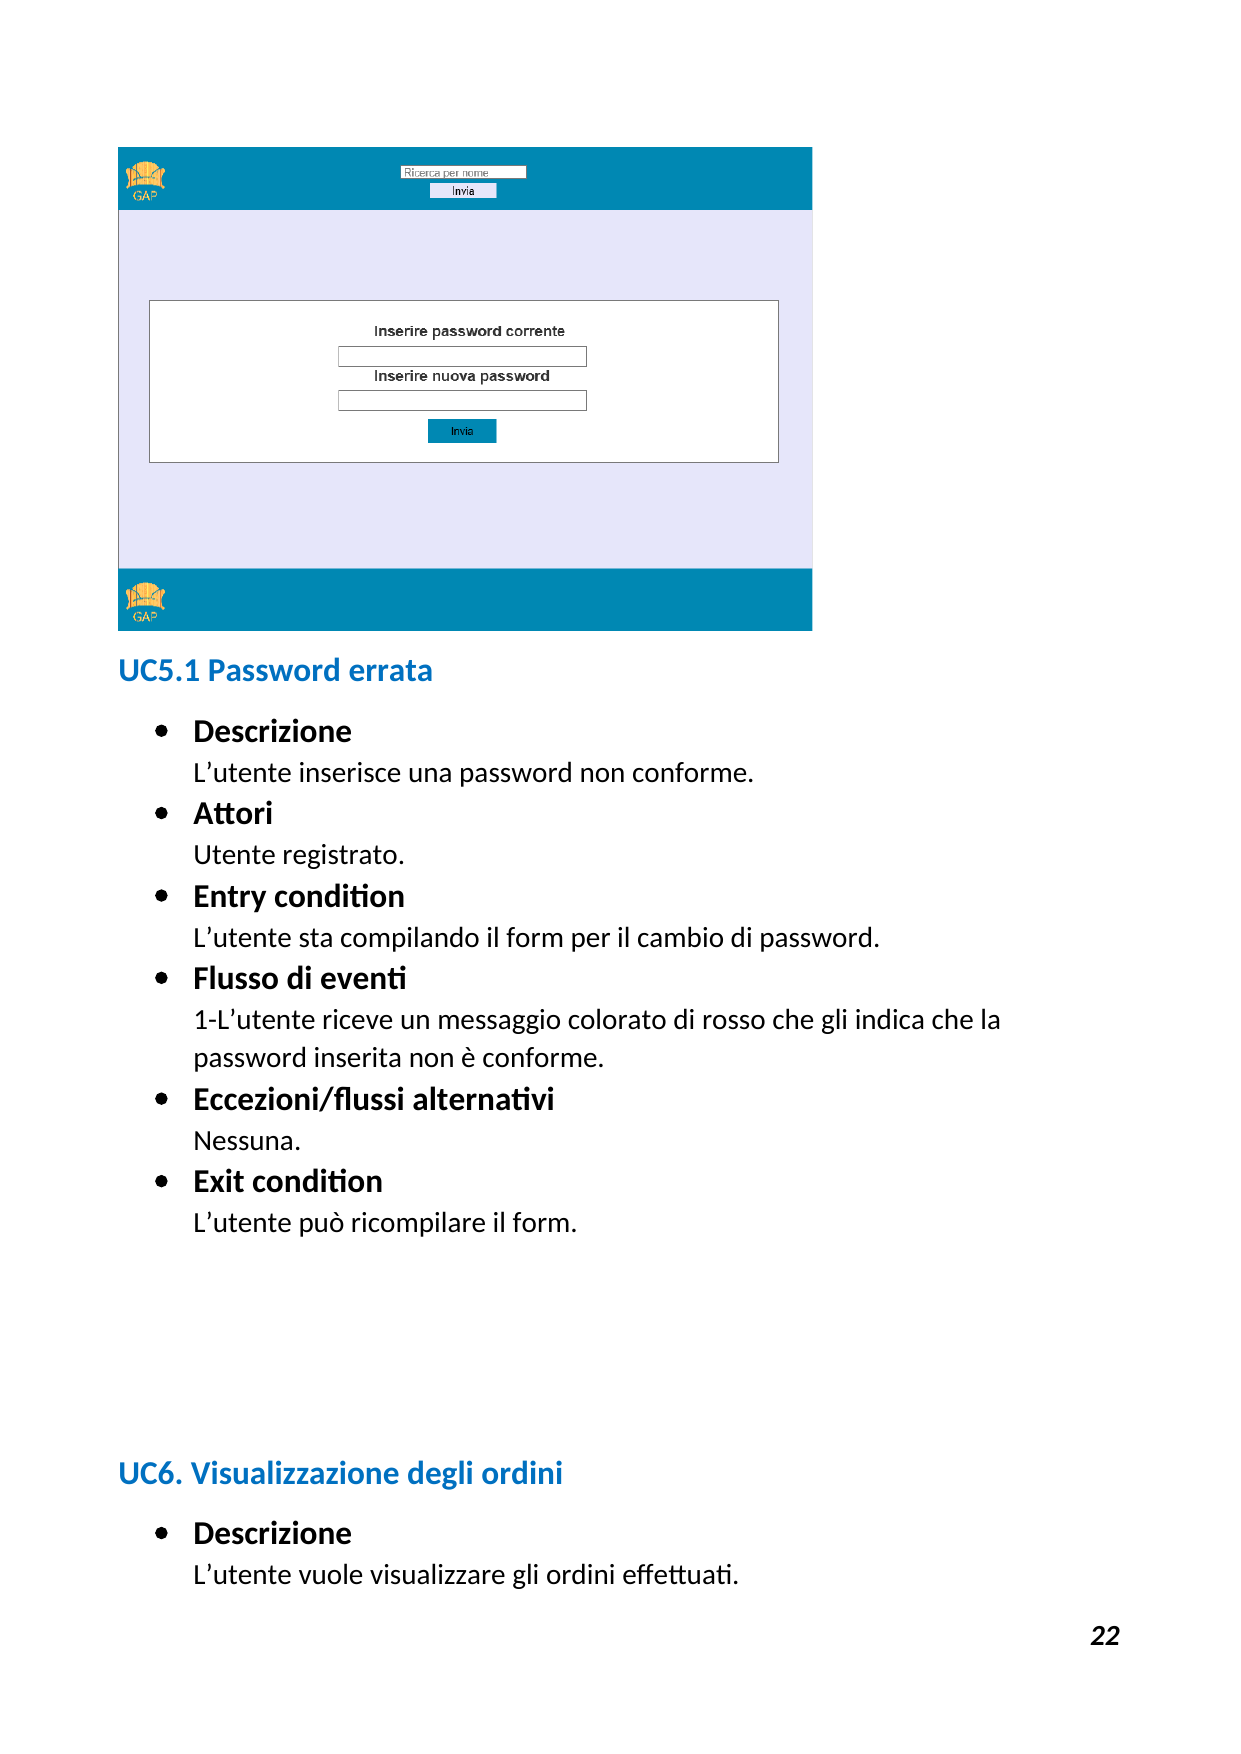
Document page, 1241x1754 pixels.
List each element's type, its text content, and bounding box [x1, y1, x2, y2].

list Flusso di eventi [156, 957, 1122, 998]
picture [118, 211, 813, 568]
list Descrizione [156, 1512, 1122, 1553]
list L’utente può ricompilare il form. [193, 1204, 1122, 1240]
text UC5.1 Password errata [118, 649, 1122, 690]
list Utente registrato. [193, 836, 1122, 872]
picture [431, 184, 496, 197]
list Attori [156, 792, 1122, 833]
list Exit condition [156, 1160, 1122, 1201]
list Descrizione [156, 710, 1122, 751]
list Eccezioni/flussi alternativi [156, 1078, 1122, 1119]
list L’utente sta compilando il form per il cambio di password. [193, 919, 1122, 954]
picture [401, 166, 526, 178]
list Nessuna. [193, 1122, 1122, 1158]
list L’utente inserisce una password non conforme. [193, 754, 1122, 789]
text UC6. Visualizzazione degli ordini [118, 1452, 1122, 1492]
picture [127, 583, 164, 608]
list Entry condition [156, 875, 1122, 916]
picture [127, 162, 164, 187]
list 1-L’utente riceve un messaggio colorato di rosso che gli indica che la password inserita non è conforme. [193, 1001, 1122, 1075]
list L’utente vuole visualizzare gli ordini effettuati. [193, 1556, 1122, 1592]
